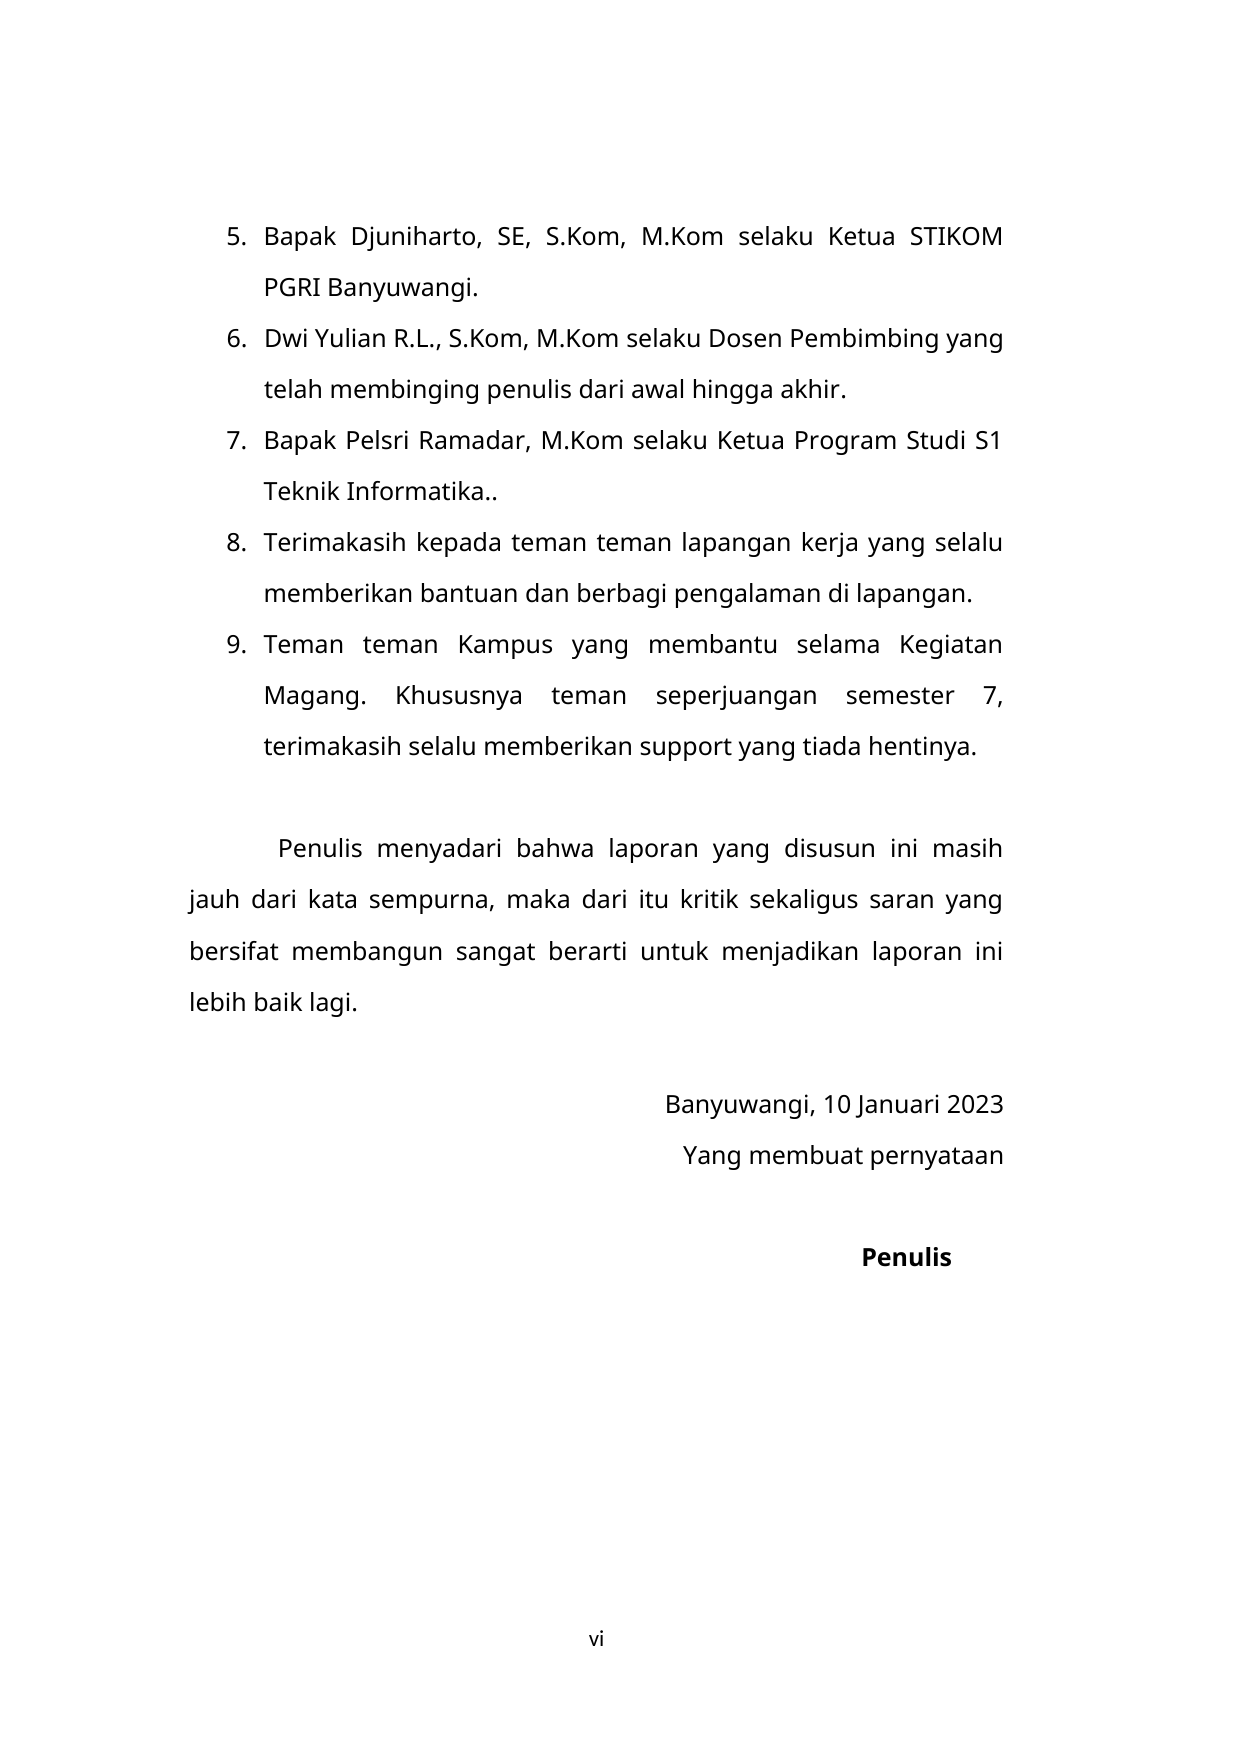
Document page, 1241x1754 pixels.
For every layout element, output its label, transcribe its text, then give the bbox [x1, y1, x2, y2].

list Terimakasih kepada teman teman lapangan kerja yang selalu memberikan bantuan dan berbagi pengalaman di lapangan. [226, 525, 1004, 610]
text Penulis menyadari bahwa laporan yang disusun ini masih jauh dari kata sempurna, maka dari itu kritik sekaligus saran yang bersifat membangun sangat berarti untuk menjadikan laporan ini lebih baik lagi. [189, 831, 1004, 1018]
text Yang membuat pernyataan [189, 1137, 1004, 1171]
list Dwi Yulian R.L., S.Kom, M.Kom selaku Dosen Pembimbing yang telah membinging penulis dari awal hingga akhir. [226, 321, 1004, 406]
list Bapak Pelsri Ramadar, M.Kom selaku Ketua Program Studi S1 Teknik Informatika.. [226, 423, 1004, 508]
text Banyuwangi, 10 Januari 2023 [189, 1086, 1004, 1120]
list Teman teman Kampus yang membantu selama Kegiatan Magang. Khususnya teman seperjuangan semester 7, terimakasih selalu memberikan support yang tiada hentinya. [226, 627, 1004, 763]
text Penulis [189, 1239, 1004, 1273]
list Bapak Djuniharto, SE, S.Kom, M.Kom selaku Ketua STIKOM PGRI Banyuwangi. [226, 218, 1004, 304]
